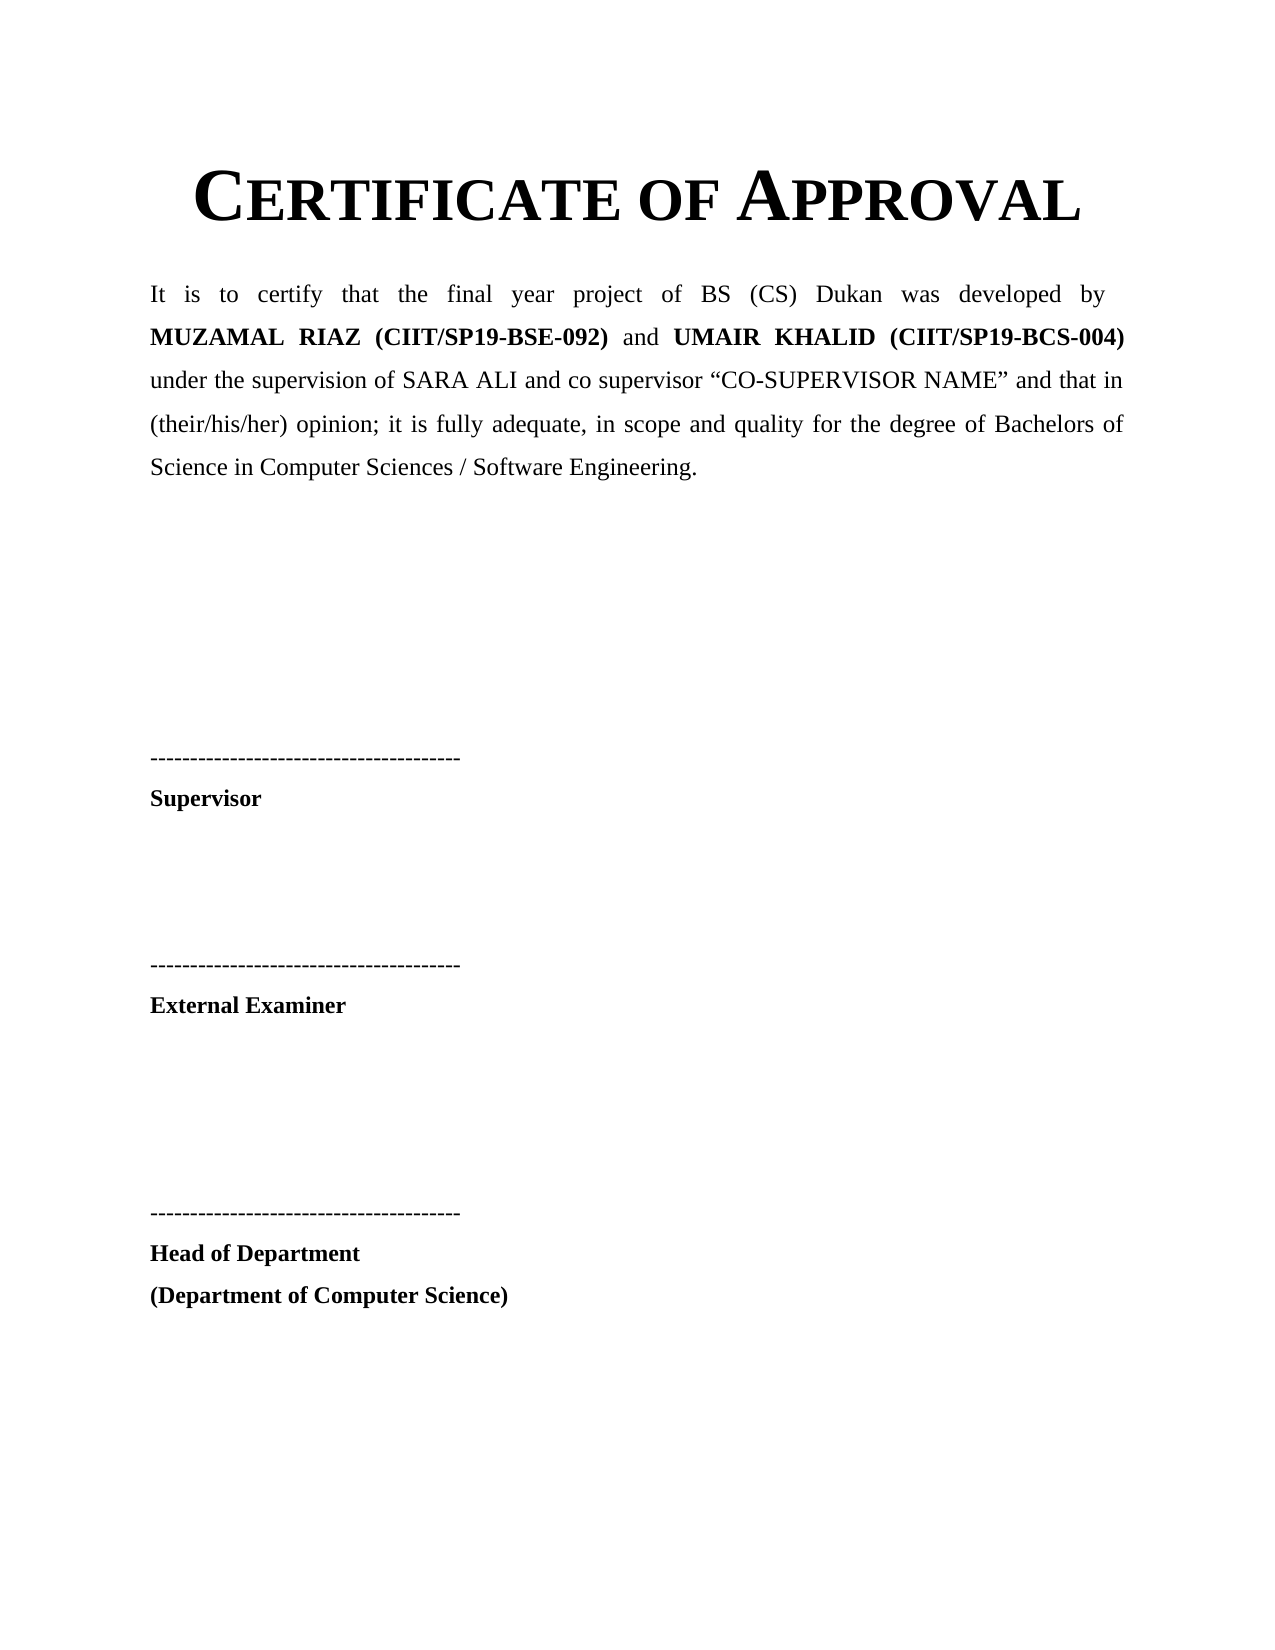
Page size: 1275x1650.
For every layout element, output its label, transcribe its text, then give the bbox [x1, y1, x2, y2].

text CERTIFICATE OF APPROVAL [150, 150, 1125, 236]
text --------------------------------------- [150, 1198, 1125, 1226]
text (Department of Computer Science) [150, 1281, 1125, 1308]
text --------------------------------------- [150, 950, 1125, 977]
text Supervisor [150, 784, 1125, 812]
text External Examiner [150, 991, 1125, 1019]
text Head of Department [150, 1239, 1125, 1267]
text It is to certify that the final year project of BS (CS) Dukan was developed by MUZAMAL RIAZ (CIIT/SP19-BSE-092) and UMAIR KHALID (CIIT/SP19-BCS-004) under the supervision of SARA ALI and co supervisor “CO-SUPERVISOR NAME” and that in (their/his/her) opinion; it is fully adequate, in scope and quality for the degree of Bachelors of Science in Computer Sciences / Software Engineering. [150, 279, 1125, 481]
text --------------------------------------- [150, 743, 1125, 771]
